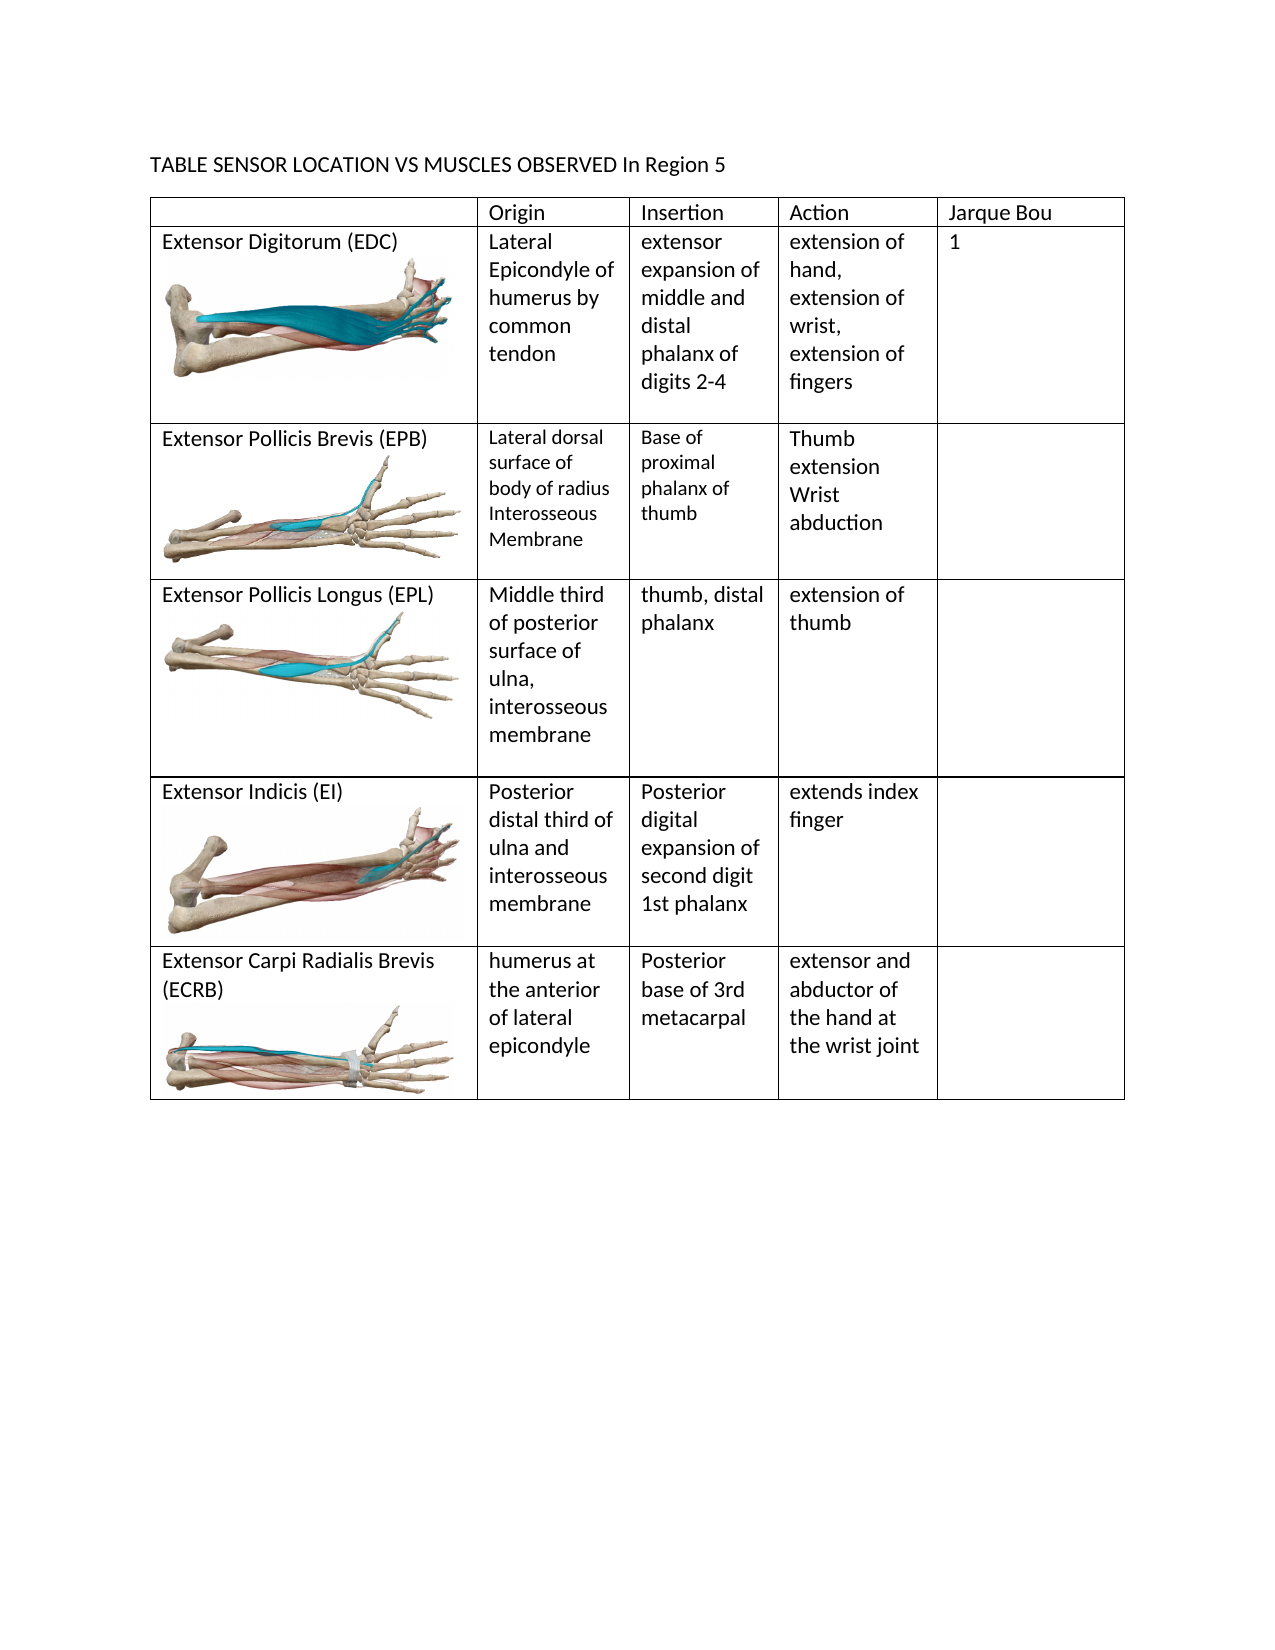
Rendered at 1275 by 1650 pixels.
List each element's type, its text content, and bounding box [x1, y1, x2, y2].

table_cell extensor expansion of middle and distal phalanx of digits 2-4 [630, 227, 778, 423]
table_cell Base of proximal phalanx of thumb [630, 424, 778, 579]
text TABLE SENSOR LOCATION VS MUSCLES OBSERVED In Region 5 [150, 150, 1125, 178]
table_header [151, 198, 477, 226]
table_cell Posterior base of 3rd metacarpal [630, 947, 778, 1099]
picture [161, 608, 461, 722]
table_cell extends index finger [779, 778, 937, 946]
table_cell Extensor Pollicis Longus (EPL) [151, 580, 477, 776]
table_cell Extensor Digitorum (EDC) [151, 227, 477, 423]
table_cell Middle third of posterior surface of ulna, interosseous membrane [478, 580, 629, 776]
table_cell Extensor Pollicis Brevis (EPB) [151, 424, 477, 579]
table_cell extension of hand, extension of wrist, extension of fingers [779, 227, 937, 423]
table_cell Posterior digital expansion of second digit 1st phalanx [630, 778, 778, 946]
table_header Insertion [630, 198, 778, 226]
table_cell [938, 947, 1124, 1099]
table_cell [938, 580, 1124, 776]
table_cell [938, 778, 1124, 946]
table_cell Lateral Epicondyle of humerus by common tendon [478, 227, 629, 423]
table_cell Extensor Indicis (EI) [151, 778, 477, 946]
table_cell Posterior distal third of ulna and interosseous membrane [478, 778, 629, 946]
picture [161, 255, 455, 381]
table_cell thumb, distal phalanx [630, 580, 778, 776]
picture [161, 452, 463, 566]
picture [161, 805, 466, 940]
table_cell Lateral dorsal surface of body of radius Interosseous Membrane [478, 424, 629, 579]
table_header Origin [478, 198, 629, 226]
table_cell extension of thumb [779, 580, 937, 776]
table_cell Thumb extension Wrist abduction [779, 424, 937, 579]
table_cell Extensor Carpi Radialis Brevis (ECRB) [151, 947, 477, 1099]
table_header Jarque Bou [938, 198, 1124, 226]
table_cell [938, 424, 1124, 579]
table_cell 1 [938, 227, 1124, 423]
table_header Action [779, 198, 937, 226]
table_cell extensor and abductor of the hand at the wrist joint [779, 947, 937, 1099]
picture [161, 1002, 455, 1099]
table_cell humerus at the anterior of lateral epicondyle [478, 947, 629, 1099]
